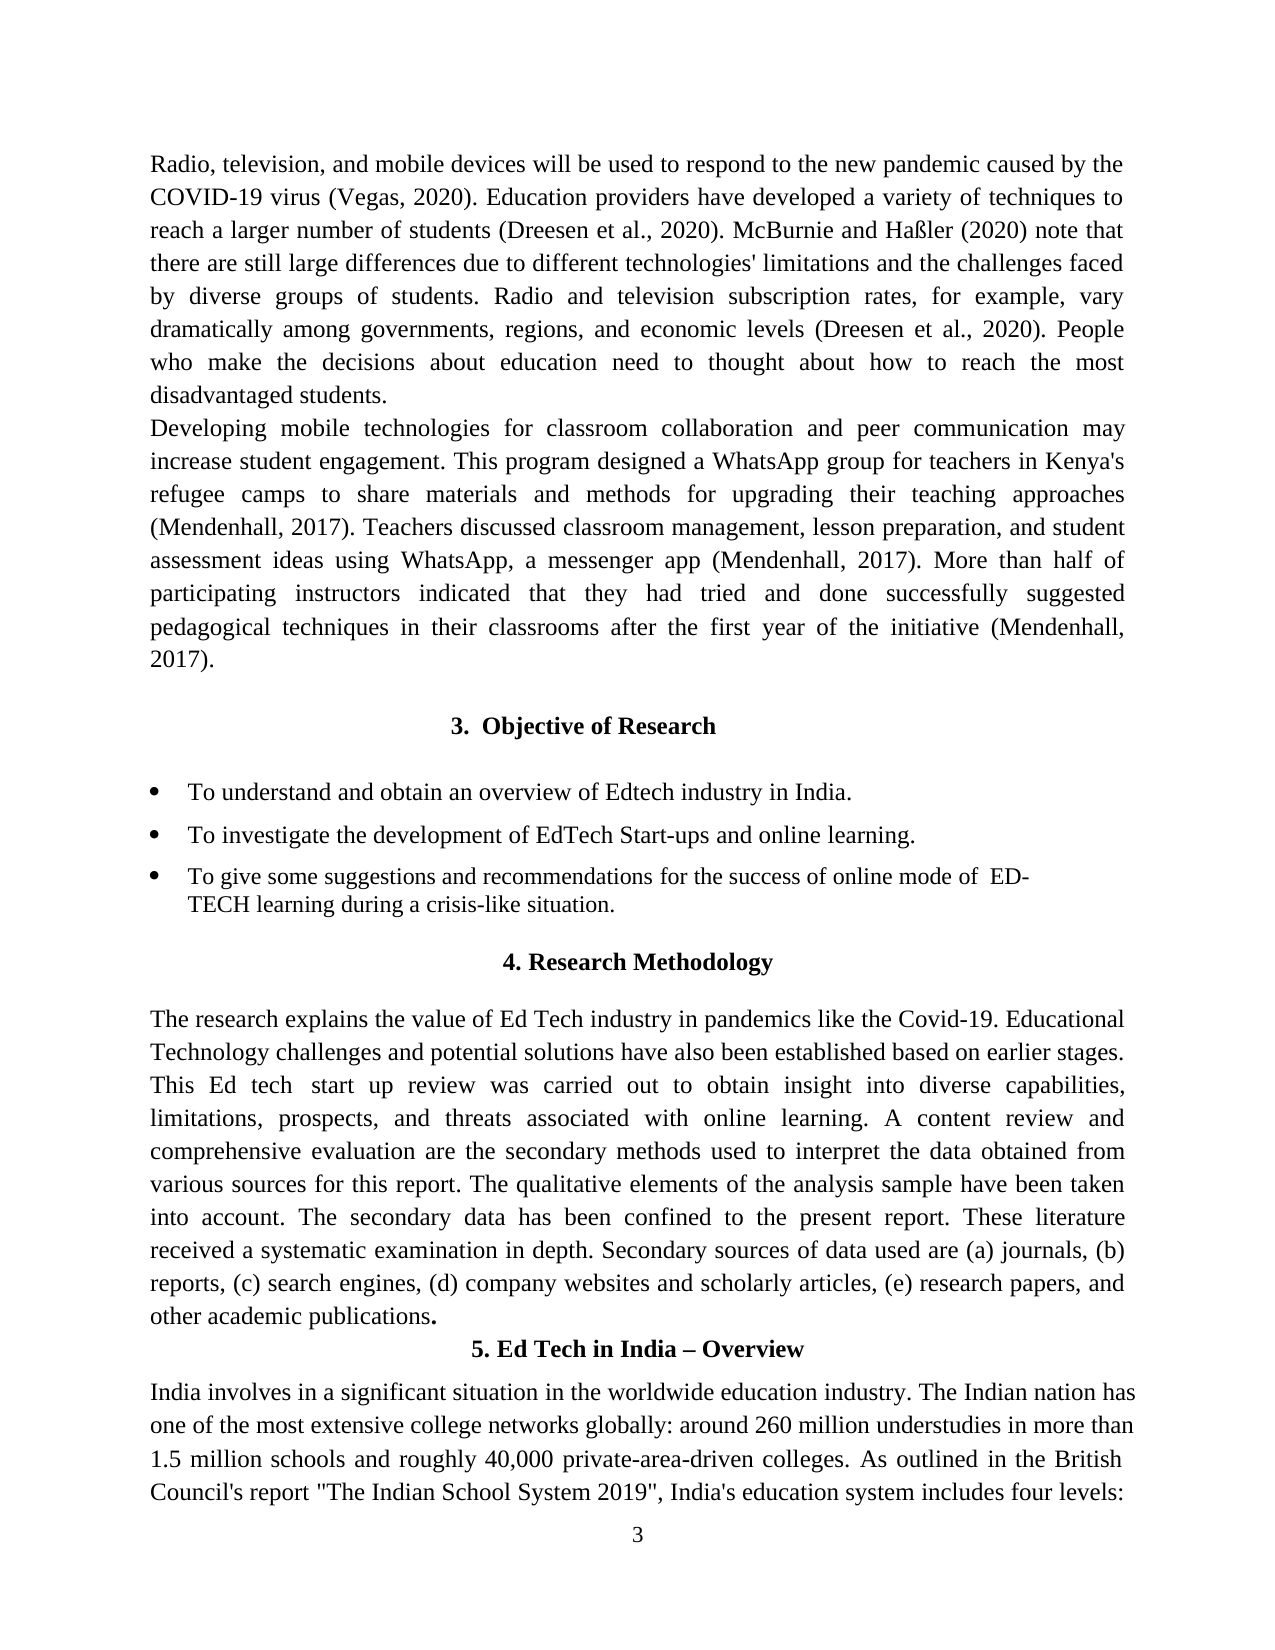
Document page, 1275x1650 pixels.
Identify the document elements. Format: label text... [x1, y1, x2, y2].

subtitle Research Methodology [503, 947, 1137, 976]
list To investigate the development of EdTech Start-ups and online learning. [150, 820, 1137, 849]
text Developing mobile technologies for classroom collaboration and peer communication may increase student engagement. This program designed a WhatsApp group for teachers in Kenya's refugee camps to share materials and methods for upgrading their teaching approaches (Mendenhall, 2017). Teachers discussed classroom management, lesson preparation, and student assessment ideas using WhatsApp, a messenger app (Mendenhall, 2017). More than half of participating instructors indicated that they had tried and done successfully suggested pedagogical techniques in their classrooms after the first year of the initiative (Mendenhall, 2017). [150, 413, 1125, 673]
subtitle Ed Tech in India – Overview [471, 1334, 1137, 1363]
list To understand and obtain an overview of Edtech industry in India. [150, 777, 1137, 806]
text India involves in a significant situation in the worldwide education industry. The Indian nation has one of the most extensive college networks globally: around 260 million understudies in more than [150, 1377, 1137, 1439]
subtitle Objective of Research [451, 711, 1137, 740]
text The research explains the value of Ed Tech industry in pandemics like the Covid-19. Educational Technology challenges and potential solutions have also been established based on earlier stages. This Ed tech start up review was carried out to obtain insight into diverse capabilities, limitations, prospects, and threats associated with online learning. A content review and comprehensive evaluation are the secondary methods used to interpret the data obtained from various sources for this report. The qualitative elements of the analysis sample have been taken into account. The secondary data has been confined to the present report. These literature received a systematic examination in depth. Secondary sources of data used are (a) journals, (b) reports, (c) search engines, (d) company websites and scholarly articles, (e) research papers, and other academic publications. [150, 1004, 1126, 1330]
text 1.5 million schools and roughly 40,000 private-area-driven colleges. As outlined in the British Council's report "The Indian School System 2019", India's education system includes four levels: [150, 1444, 1137, 1506]
text Radio, television, and mobile devices will be used to respond to the new pandemic caused by the COVID-19 virus (Vegas, 2020). Education providers have developed a variety of techniques to reach a larger number of students (Dreesen et al., 2020). McBurnie and Haßler (2020) note that there are still large differences due to different technologies' limitations and the challenges faced by diverse groups of students. Radio and television subscription rates, for example, vary dramatically among governments, regions, and economic levels (Dreesen et al., 2020). People who make the decisions about education need to thought about how to reach the most disadvantaged students. [150, 149, 1125, 409]
list To give some suggestions and recommendations for the success of online mode of ED- TECH learning during a crisis-like situation. [150, 863, 1097, 917]
